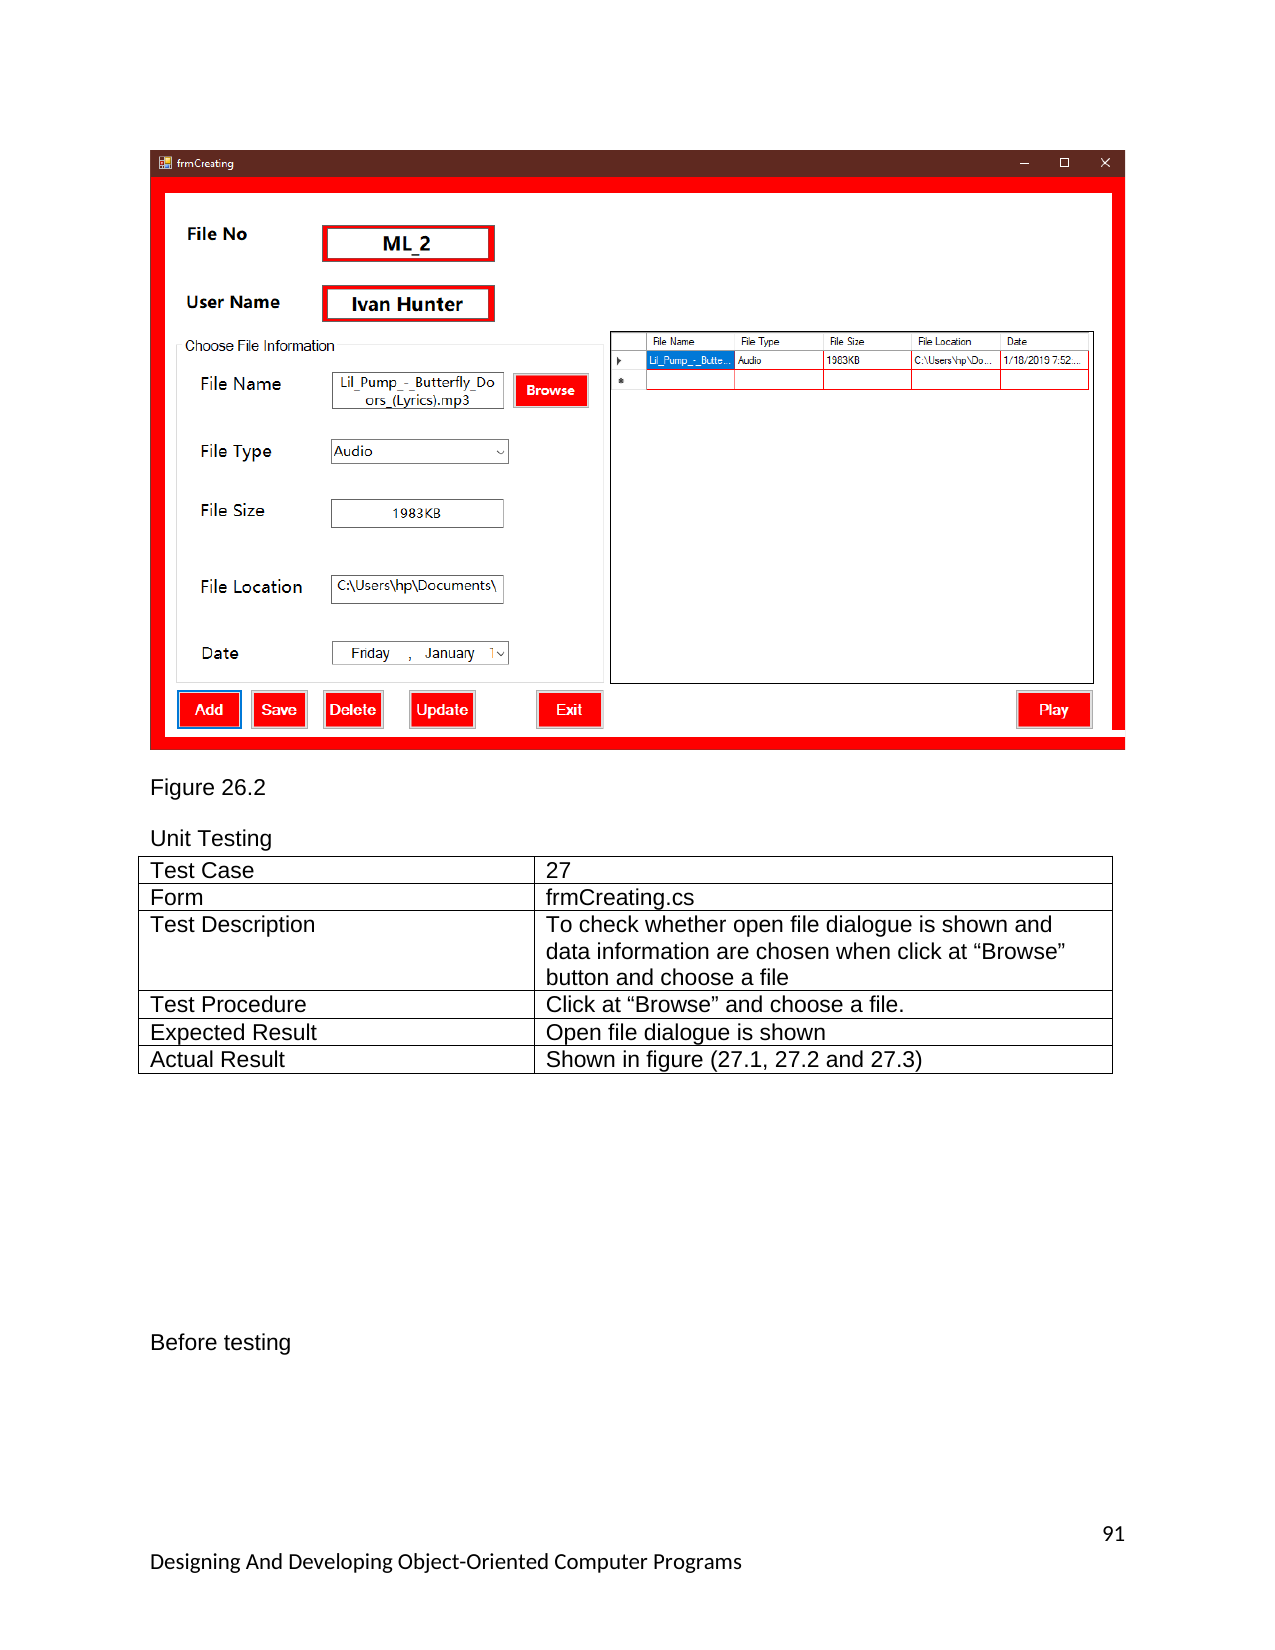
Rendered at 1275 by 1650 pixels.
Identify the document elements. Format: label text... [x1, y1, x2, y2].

table_cell Expected Result [139, 1019, 534, 1045]
table_cell To check whether open file dialogue is shown and data information are chosen when click at “Browse” button and choose a file [535, 911, 1112, 990]
table_header 27 [535, 857, 1112, 883]
text Figure 26.2 [150, 774, 1125, 801]
table_cell Test Description [139, 911, 534, 990]
table_cell frmCreating.cs [535, 884, 1112, 910]
text Before testing [150, 1329, 1125, 1355]
picture [150, 150, 1125, 750]
table_header Test Case [139, 857, 534, 883]
table_cell Shown in figure (27.1, 27.2 and 27.3) [535, 1046, 1112, 1073]
table_cell Click at “Browse” and choose a file. [535, 991, 1112, 1018]
table_cell Form [139, 884, 534, 910]
table_cell Open file dialogue is shown [535, 1019, 1112, 1045]
table_cell Test Procedure [139, 991, 534, 1018]
subtitle Unit Testing [150, 825, 1125, 852]
table_cell Actual Result [139, 1046, 534, 1073]
